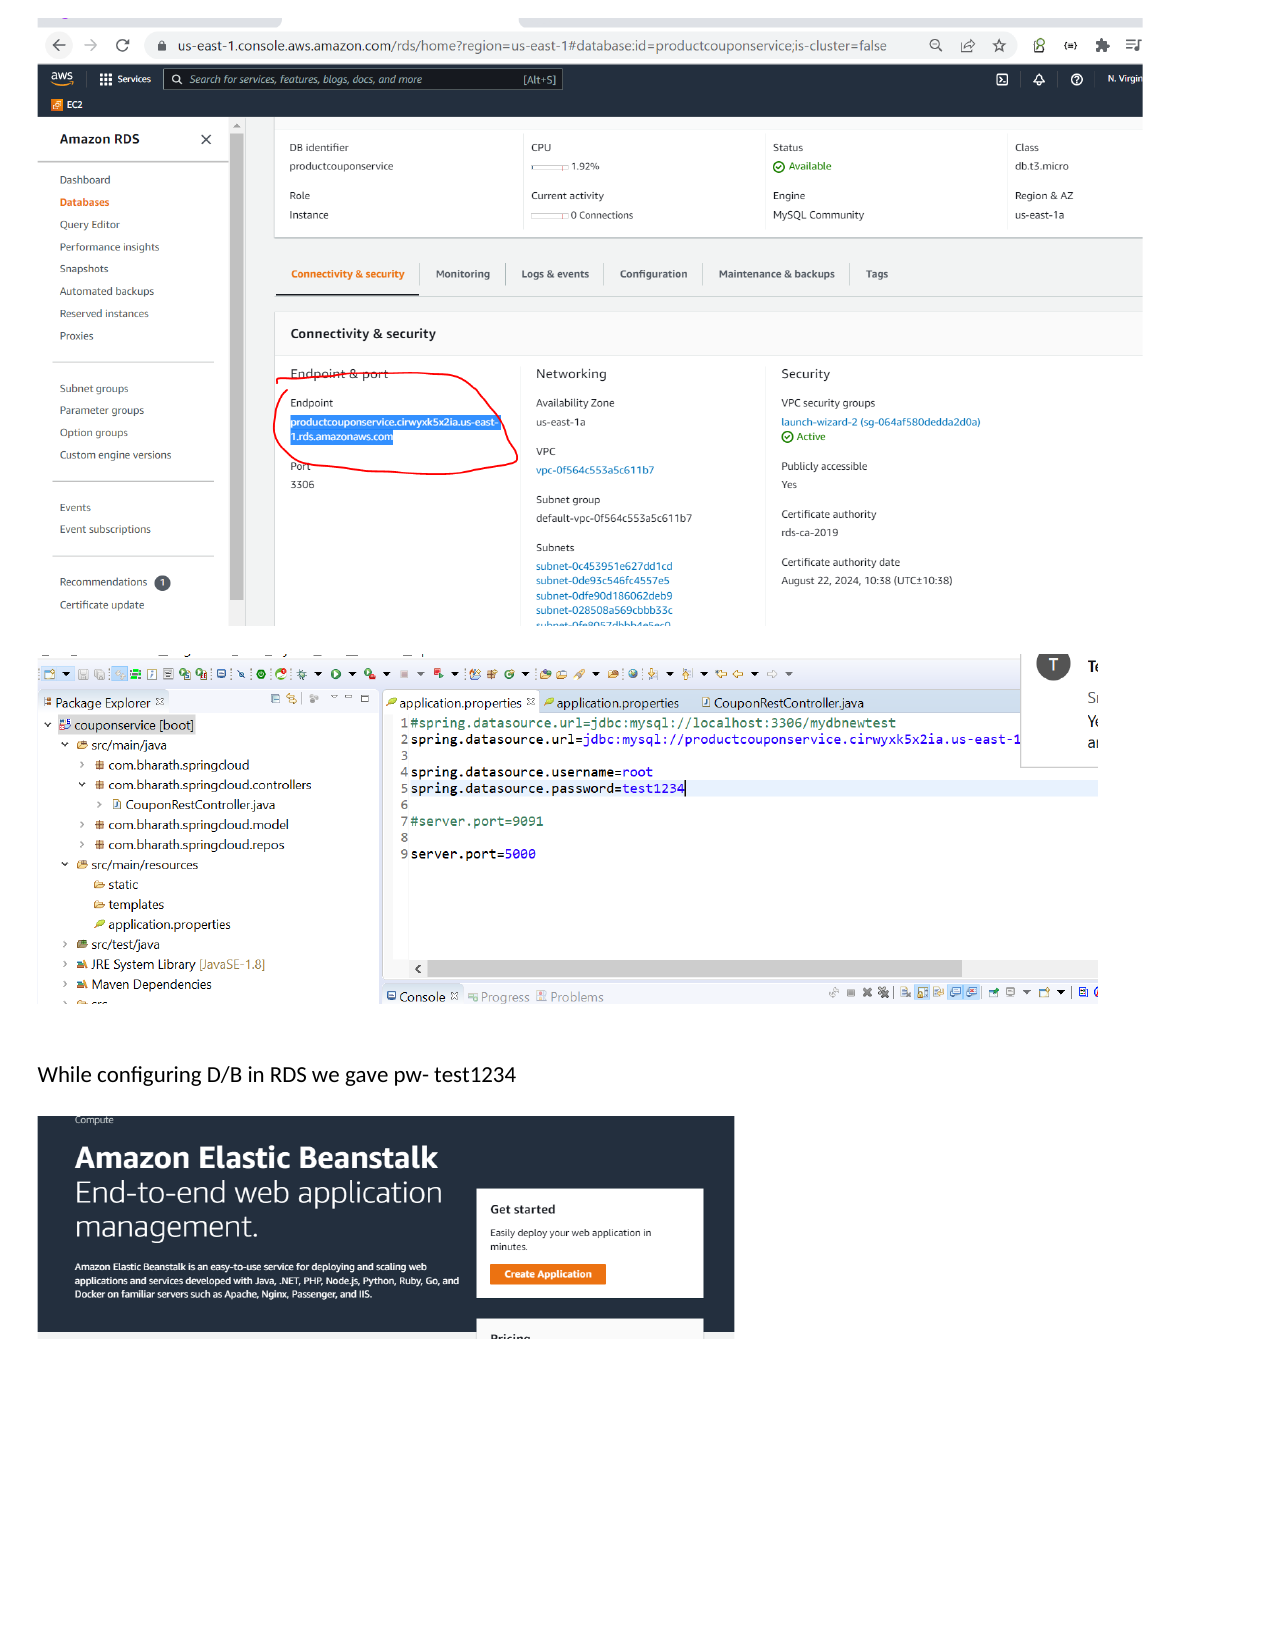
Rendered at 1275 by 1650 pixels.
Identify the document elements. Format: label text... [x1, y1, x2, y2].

picture [37, 18, 1143, 626]
picture [37, 1116, 735, 1339]
picture [37, 654, 1098, 1004]
text While configuring D/B in RDS we gave pw- test1234 [37, 1060, 1256, 1088]
